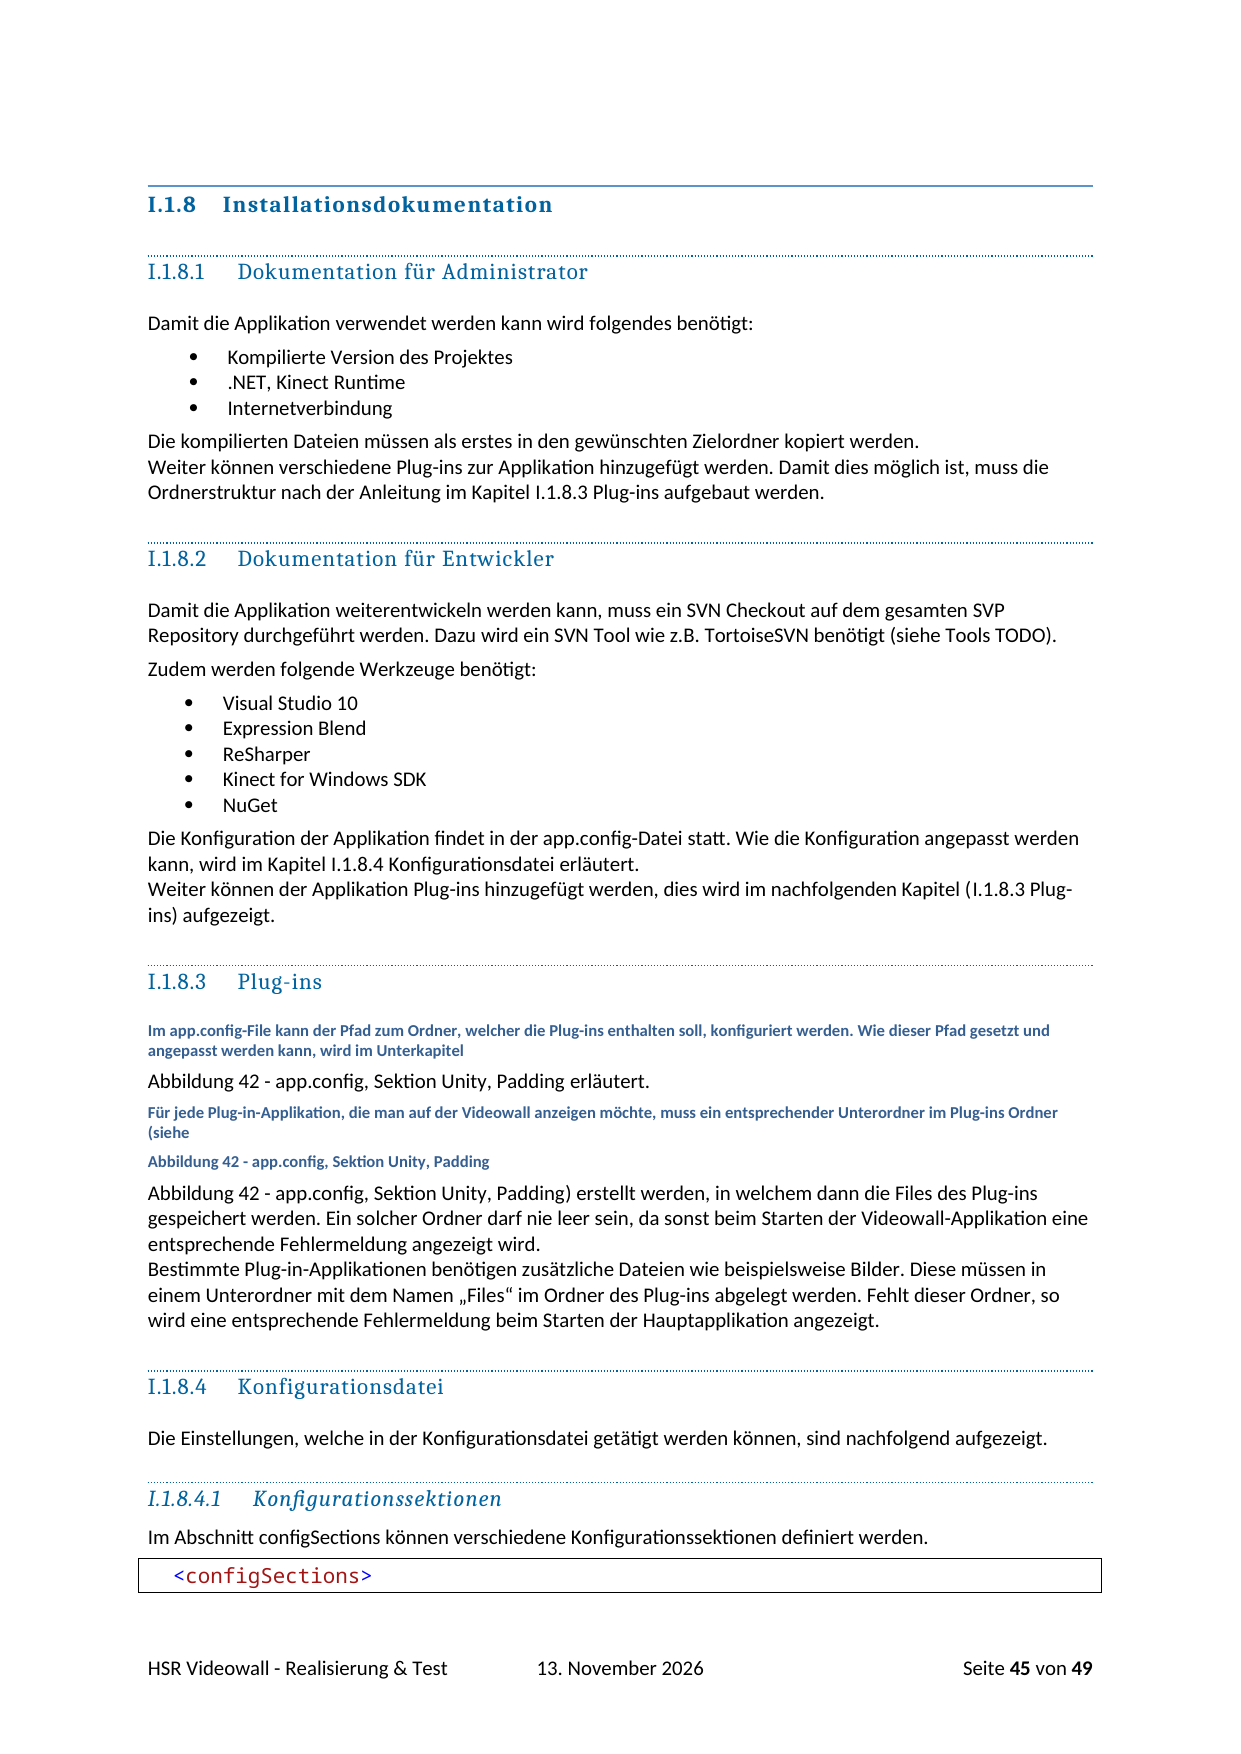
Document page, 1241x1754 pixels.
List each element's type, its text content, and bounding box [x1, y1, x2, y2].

text Pfad zu den Plug-insAbbildung 42 - app.config, Sektion Unity, Padding [148, 1151, 1093, 1172]
list Visual Studio 10 [185, 690, 1093, 716]
text Für jede Plug-in-Applikation, die man auf der Videowall anzeigen möchte, muss ein entsprechender Unterordner im Plug-ins Ordner (siehe 0 Abbildung 42 - app.config, Sektion Unity, Padding [148, 1102, 1093, 1143]
text Damit die Applikation verwendet werden kann wird folgendes benötigt: [148, 310, 1093, 336]
list Expression Blend [185, 716, 1093, 741]
text Die kompilierten Dateien müssen als erstes in den gewünschten Zielordner kopiert werden. Weiter können verschiedene Plug-ins zur Applikation hinzugefügt werden. Damit dies möglich ist, muss die Ordnerstruktur nach der Anleitung im Kapitel I.1.8.3 Plug-ins aufgebaut werden. [148, 428, 1093, 505]
text Die Einstellungen, welche in der Konfigurationsdatei getätigt werden können, sind nachfolgend aufgezeigt. [148, 1425, 1093, 1451]
text Zudem werden folgende Werkzeuge benötigt: [148, 656, 1093, 682]
list Kompilierte Version des Projektes [190, 344, 1093, 369]
text Die Konfiguration der Applikation findet in der app.config-Datei statt. Wie die Konfiguration angepasst werden kann, wird im Kapitel I.1.8.4 Konfigurationsdatei erläutert. Weiter können der Applikation Plug-ins hinzugefügt werden, dies wird im nachfolgenden Kapitel (I.1.8.3 Plug-ins) aufgezeigt. [148, 826, 1093, 927]
subtitle Konfigurationsdatei [148, 1370, 1093, 1400]
text <configSections> [139, 1559, 1101, 1592]
subtitle Dokumentation für Entwickler [148, 542, 1093, 572]
text Pfad) erstellt werden, in welchem dann die Files des Plug-ins gespeichert werden. Ein solcher Ordner darf nie leer sein, da sonst beim Starten der Videowall-Applikation eine entsprechende Fehlermeldung angezeigt wird. Bestimmte Plug-in-Applikationen benötigen zusätzliche Dateien wie beispielsweise Bilder. Diese müssen in einem Unterordner mit dem Namen „Files“ im Ordner des Plug-ins abgelegt werden. Fehlt dieser Ordner, so wird eine entsprechende Fehlermeldung beim Starten der Hauptapplikation angezeigt. [148, 1180, 1093, 1333]
list ReSharper [185, 741, 1093, 766]
list NuGet [185, 792, 1093, 817]
subtitle Plug-ins [148, 965, 1093, 995]
text Pfad zu den Plug-ins erläutert. [148, 1069, 1093, 1094]
text Im app.config-File kann der Pfad zum Ordner, welcher die Plug-ins enthalten soll, konfiguriert werden. Wie dieser Pfad gesetzt und angepasst werden kann, wird im Unterkapitel 0 Abbildung 42 - app.config, Sektion Unity, Padding [148, 1020, 1093, 1060]
subtitle Installationsdokumentation [148, 187, 1093, 218]
subtitle Dokumentation für Administrator [148, 255, 1093, 285]
subtitle Konfigurationssektionen [148, 1482, 1093, 1512]
list Internetverbindung [190, 395, 1093, 420]
list Kinect for Windows SDK [185, 766, 1093, 792]
list .NET, Kinect Runtime [190, 369, 1093, 395]
text Im Abschnitt configSections können verschiedene Konfigurationssektionen definiert werden. [148, 1524, 1093, 1550]
text Damit die Applikation weiterentwickeln werden kann, muss ein SVN Checkout auf dem gesamten SVP Repository durchgeführt werden. Dazu wird ein SVN Tool wie z.B. TortoiseSVN benötigt (siehe Tools TODO). [148, 597, 1093, 648]
